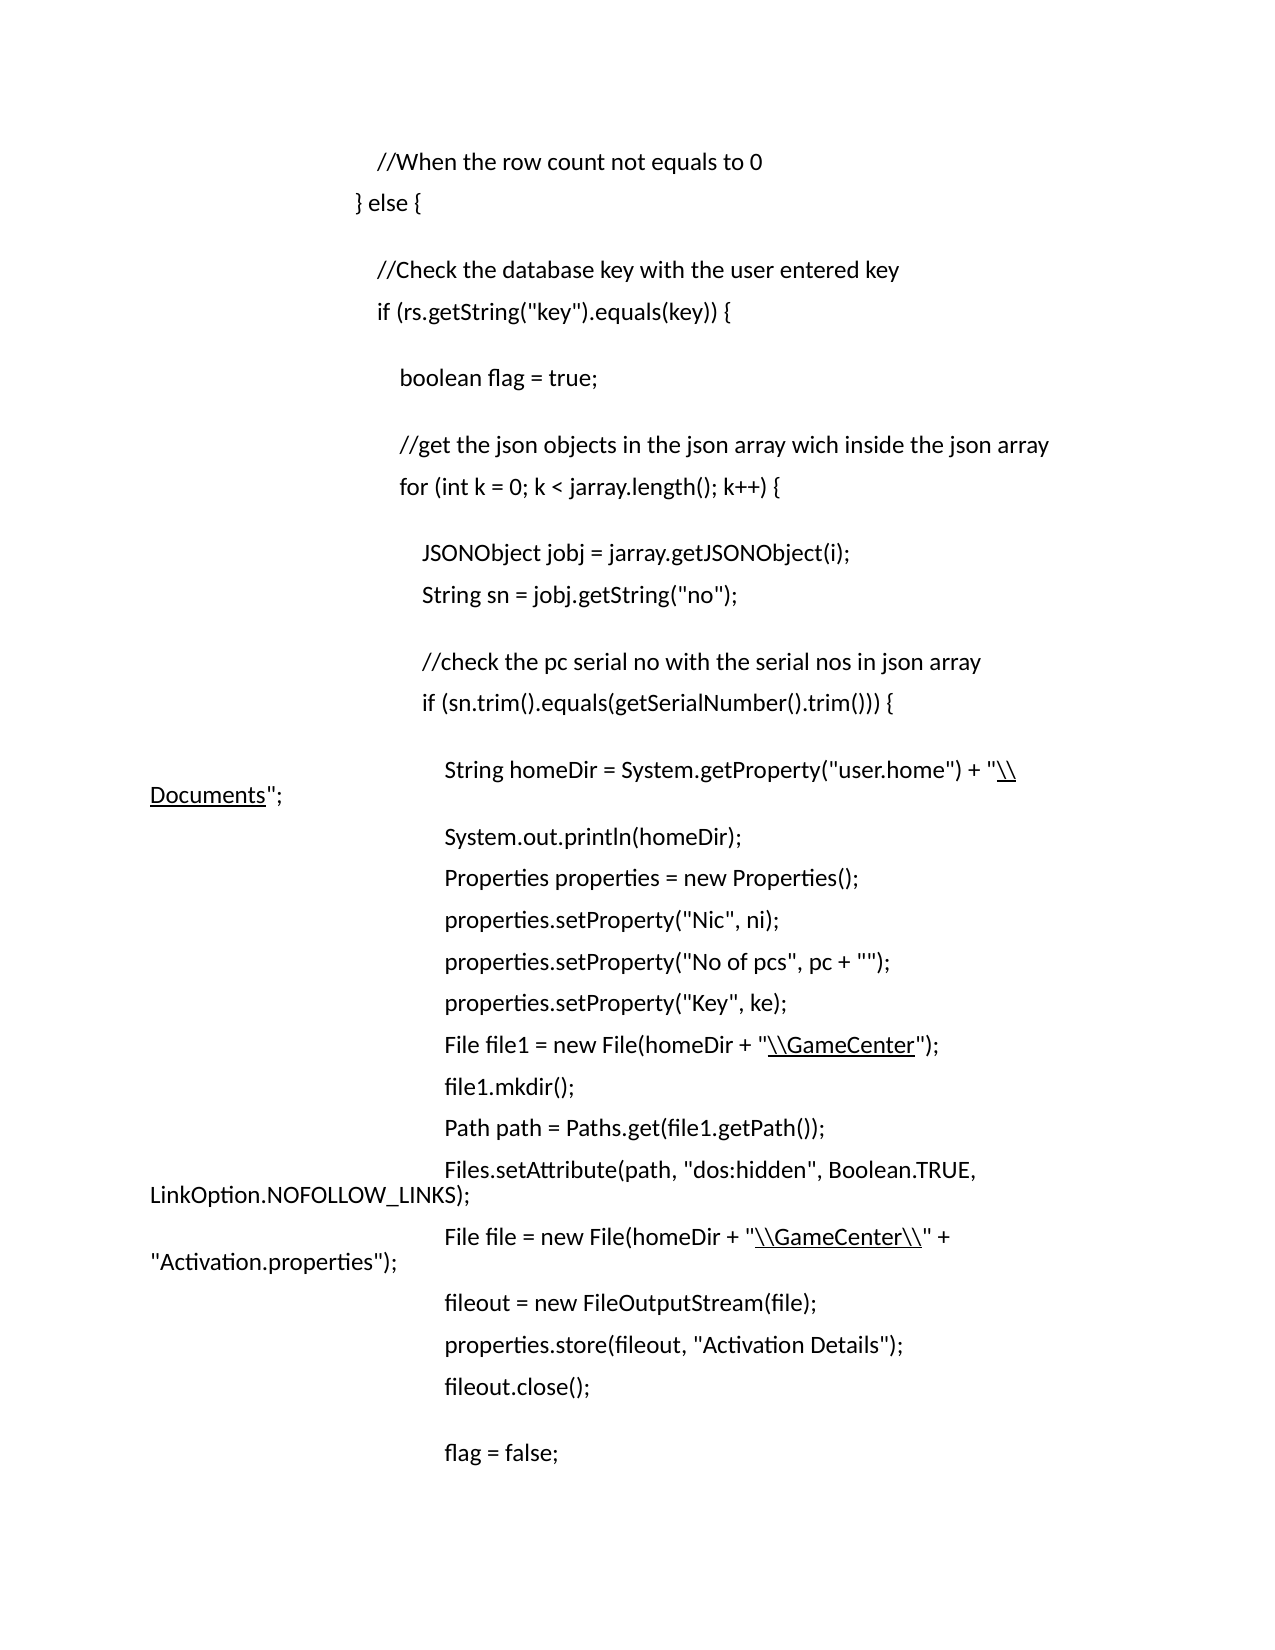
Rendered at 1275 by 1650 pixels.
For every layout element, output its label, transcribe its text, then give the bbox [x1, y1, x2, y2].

text System.out.println(homeDir); [150, 825, 1125, 850]
text Path path = Paths.get(file1.getPath()); [150, 1117, 1125, 1142]
text //get the json objects in the json array wich inside the json array [150, 433, 1125, 458]
text if (sn.trim().equals(getSerialNumber().trim())) { [150, 692, 1125, 717]
text if (rs.getString("key").equals(key)) { [150, 300, 1125, 325]
text String homeDir = System.getProperty("user.home") + "\\Documents"; [150, 758, 1125, 808]
text properties.store(fileout, "Activation Details"); [150, 1333, 1125, 1358]
text //check the pc serial no with the serial nos in json array [150, 650, 1125, 675]
text String sn = jobj.getString("no"); [150, 583, 1125, 608]
text fileout = new FileOutputStream(file); [150, 1292, 1125, 1317]
text fileout.close(); [150, 1375, 1125, 1400]
text } else { [150, 192, 1125, 217]
text File file = new File(homeDir + "\\GameCenter\\" + "Activation.properties"); [150, 1225, 1125, 1275]
text JSONObject jobj = jarray.getJSONObject(i); [150, 542, 1125, 567]
text File file1 = new File(homeDir + "\\GameCenter"); [150, 1033, 1125, 1058]
text properties.setProperty("No of pcs", pc + ""); [150, 950, 1125, 975]
text file1.mkdir(); [150, 1075, 1125, 1100]
text properties.setProperty("Key", ke); [150, 992, 1125, 1017]
text flag = false; [150, 1442, 1125, 1467]
text //When the row count not equals to 0 [150, 150, 1125, 175]
text properties.setProperty("Nic", ni); [150, 908, 1125, 933]
text boolean flag = true; [150, 367, 1125, 392]
text //Check the database key with the user entered key [150, 258, 1125, 283]
text Files.setAttribute(path, "dos:hidden", Boolean.TRUE, LinkOption.NOFOLLOW_LINKS); [150, 1158, 1125, 1208]
text for (int k = 0; k < jarray.length(); k++) { [150, 475, 1125, 500]
text Properties properties = new Properties(); [150, 867, 1125, 892]
